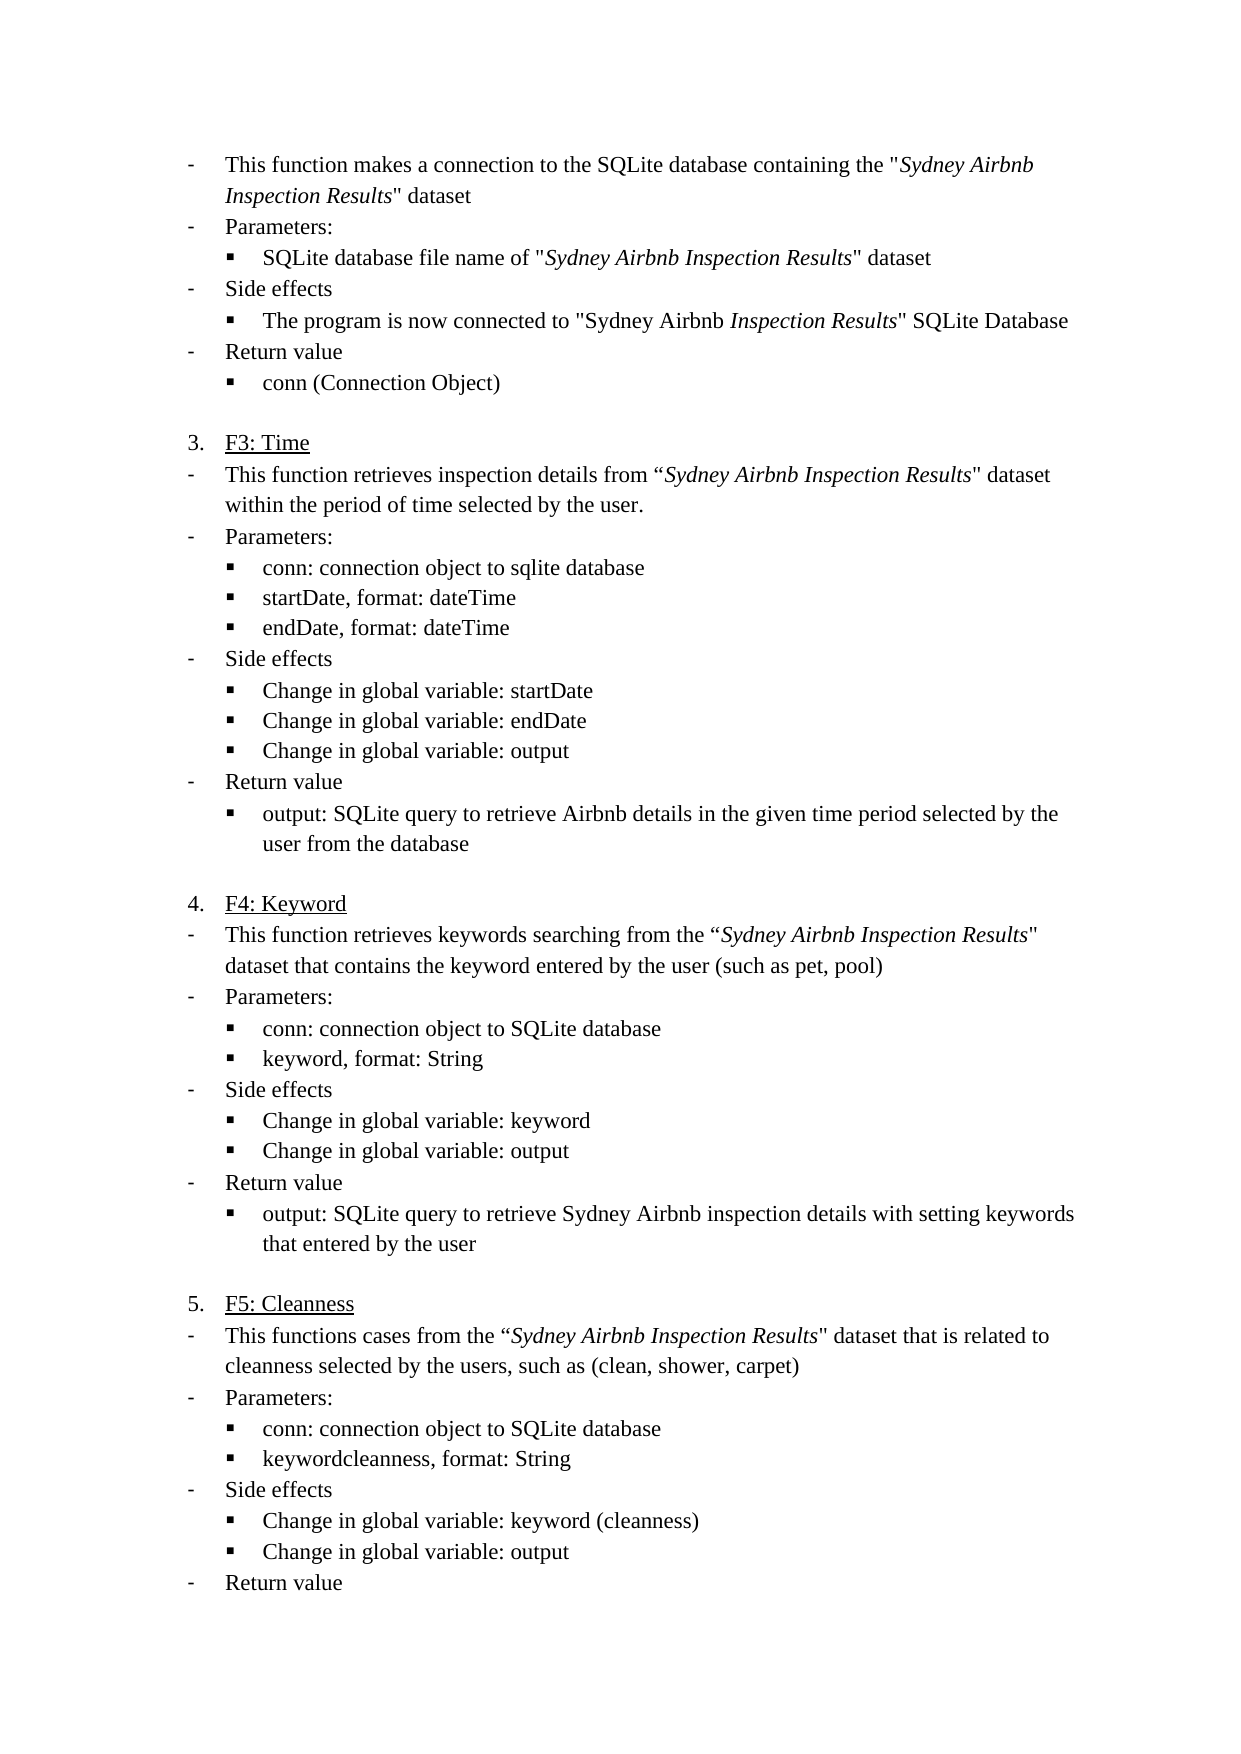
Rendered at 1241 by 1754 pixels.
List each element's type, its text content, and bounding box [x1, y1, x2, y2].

list keywordcleanness, format: String [225, 1445, 1090, 1472]
list Change in global variable: keyword (cleanness) [225, 1508, 1090, 1534]
list This function retrieves inspection details from “Sydney Airbnb Inspection Results" dataset within the period of time selected by the user. [187, 460, 1090, 518]
list Return value [187, 767, 1090, 795]
list conn: connection object to SQLite database [225, 1015, 1090, 1041]
list Return value [187, 337, 1090, 365]
list F3: Time [187, 429, 1090, 456]
list Return value [187, 1168, 1090, 1196]
list conn (Connection Object) [225, 369, 1090, 395]
list Change in global variable: startDate [225, 677, 1090, 703]
list F5: Cleanness [187, 1291, 1090, 1317]
list endDate, format: dateTime [225, 614, 1090, 641]
list The program is now connected to "Sydney Airbnb Inspection Results" SQLite Database [225, 307, 1090, 333]
list conn: connection object to SQLite database [225, 1415, 1090, 1441]
list Return value [187, 1568, 1090, 1596]
list conn: connection object to sqlite database [225, 554, 1090, 580]
list output: SQLite query to retrieve Airbnb details in the given time period selected by the user from the database [225, 799, 1090, 856]
list This function retrieves keywords searching from the “Sydney Airbnb Inspection Results" dataset that contains the keyword entered by the user (such as pet, pool) [187, 920, 1090, 979]
list Side effects [187, 644, 1090, 673]
list Change in global variable: output [225, 1137, 1090, 1164]
list Parameters: [187, 522, 1090, 550]
list This function makes a connection to the SQLite database containing the "Sydney Airbnb Inspection Results" dataset [187, 150, 1090, 208]
list Change in global variable: keyword [225, 1107, 1090, 1134]
list Parameters: [187, 982, 1090, 1011]
list keyword, format: String [225, 1045, 1090, 1071]
list Change in global variable: endDate [225, 707, 1090, 733]
list Parameters: [187, 1383, 1090, 1411]
list SQLite database file name of "Sydney Airbnb Inspection Results" dataset [225, 244, 1090, 271]
list F4: Keyword [187, 890, 1090, 917]
list Change in global variable: output [225, 737, 1090, 763]
list Side effects [187, 1075, 1090, 1103]
list Side effects [187, 274, 1090, 302]
list Side effects [187, 1475, 1090, 1503]
list Change in global variable: output [225, 1538, 1090, 1564]
list Parameters: [187, 212, 1090, 240]
list startDate, format: dateTime [225, 584, 1090, 611]
list This functions cases from the “Sydney Airbnb Inspection Results" dataset that is related to cleanness selected by the users, such as (clean, shower, carpet) [187, 1321, 1090, 1379]
list output: SQLite query to retrieve Sydney Airbnb inspection details with setting keywords that entered by the user [225, 1200, 1090, 1256]
